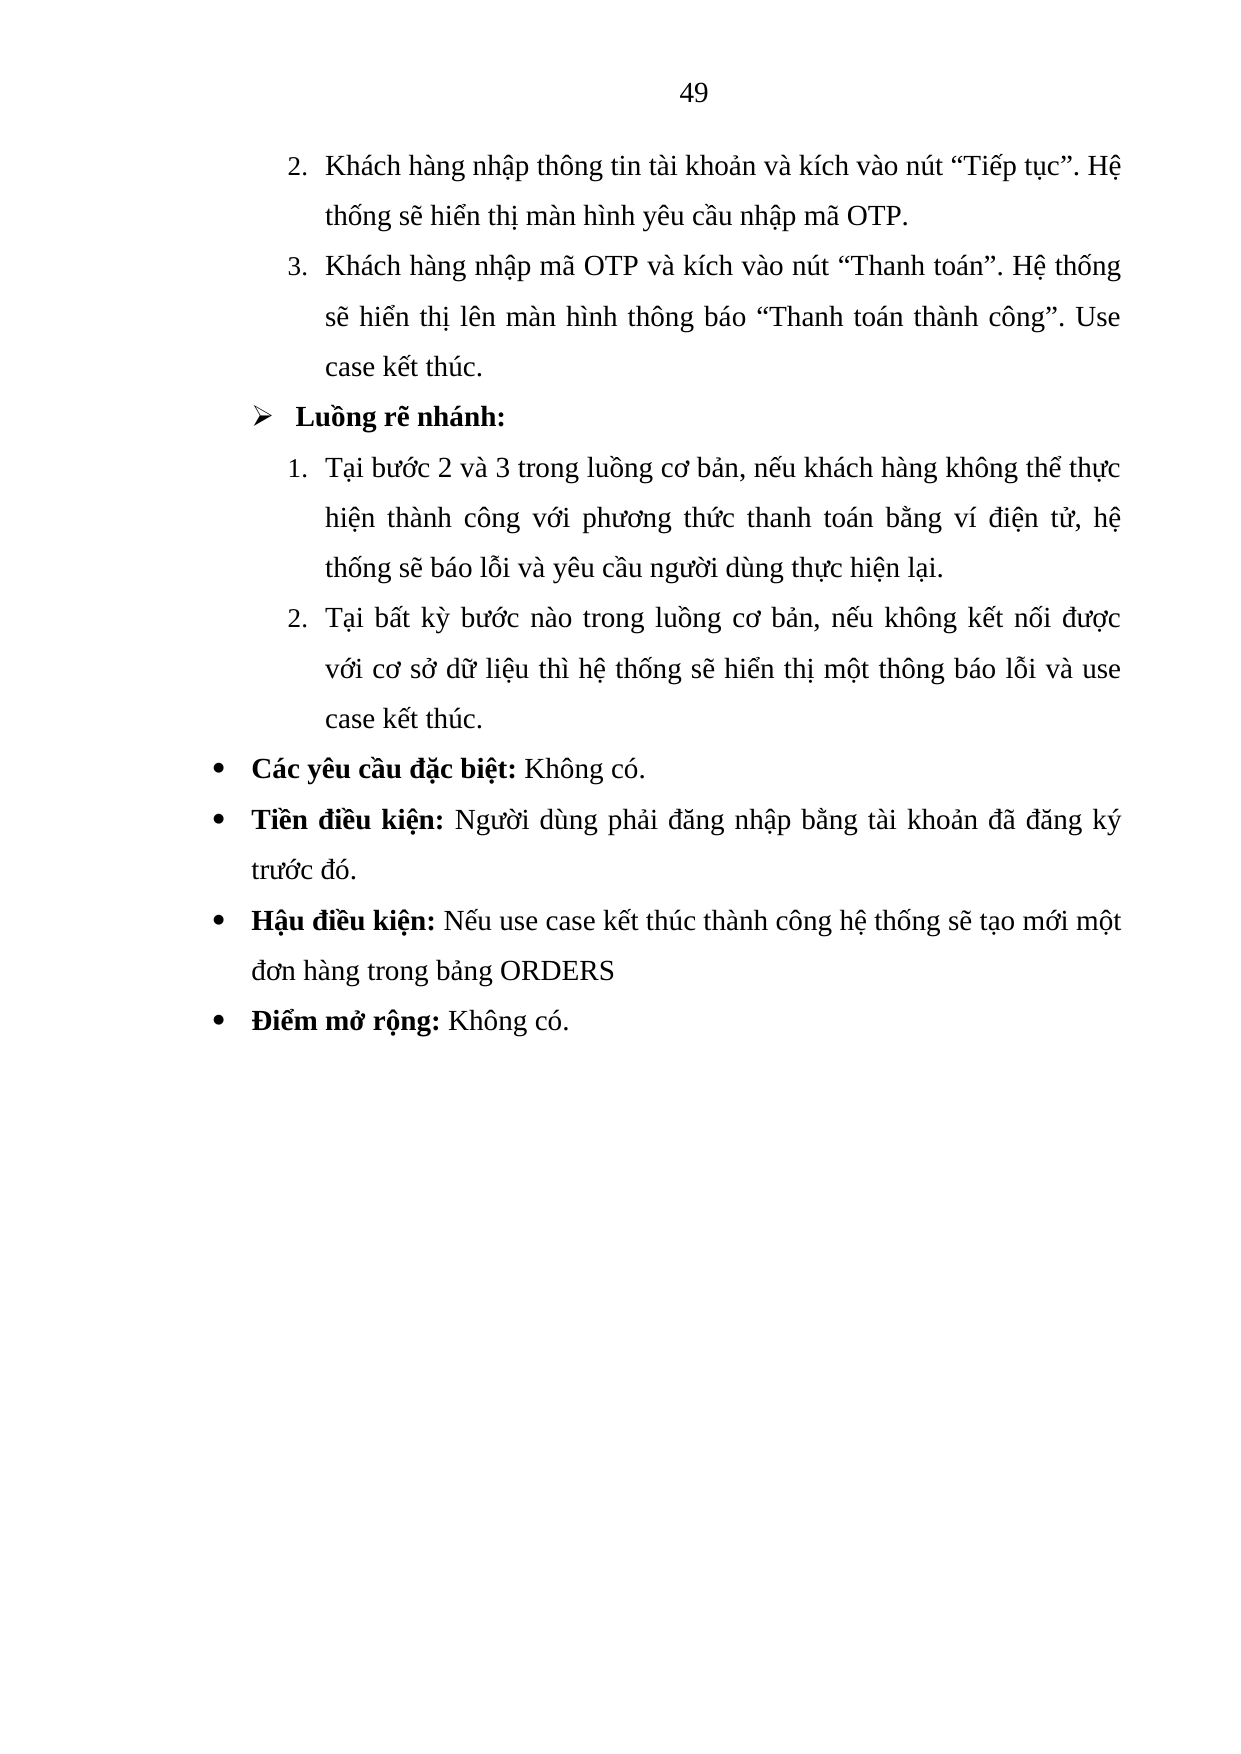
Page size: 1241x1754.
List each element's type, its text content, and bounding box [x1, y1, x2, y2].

list Khách hàng nhập thông tin tài khoản và kích vào nút “Tiếp tục”. Hệ thống sẽ hiển thị màn hình yêu cầu nhập mã OTP. [287, 148, 1122, 232]
list Hậu điều kiện: Nếu use case kết thúc thành công hệ thống sẽ tạo mới một đơn hàng trong bảng ORDERS [214, 903, 1122, 987]
list Luồng rẽ nhánh: [251, 399, 1122, 433]
list Các yêu cầu đặc biệt: Không có. [214, 752, 1122, 785]
list Điểm mở rộng: Không có. [214, 1003, 1122, 1037]
list Tại bước 2 và 3 trong luồng cơ bản, nếu khách hàng không thể thực hiện thành công với phương thức thanh toán bằng ví điện tử, hệ thống sẽ báo lỗi và yêu cầu người dùng thực hiện lại. [287, 450, 1122, 584]
list Tiền điều kiện: Người dùng phải đăng nhập bằng tài khoản đã đăng ký trước đó. [214, 802, 1122, 886]
list Khách hàng nhập mã OTP và kích vào nút “Thanh toán”. Hệ thống sẽ hiển thị lên màn hình thông báo “Thanh toán thành công”. Use case kết thúc. [287, 248, 1122, 382]
list Tại bất kỳ bước nào trong luồng cơ bản, nếu không kết nối được với cơ sở dữ liệu thì hệ thống sẽ hiển thị một thông báo lỗi và use case kết thúc. [287, 601, 1122, 735]
